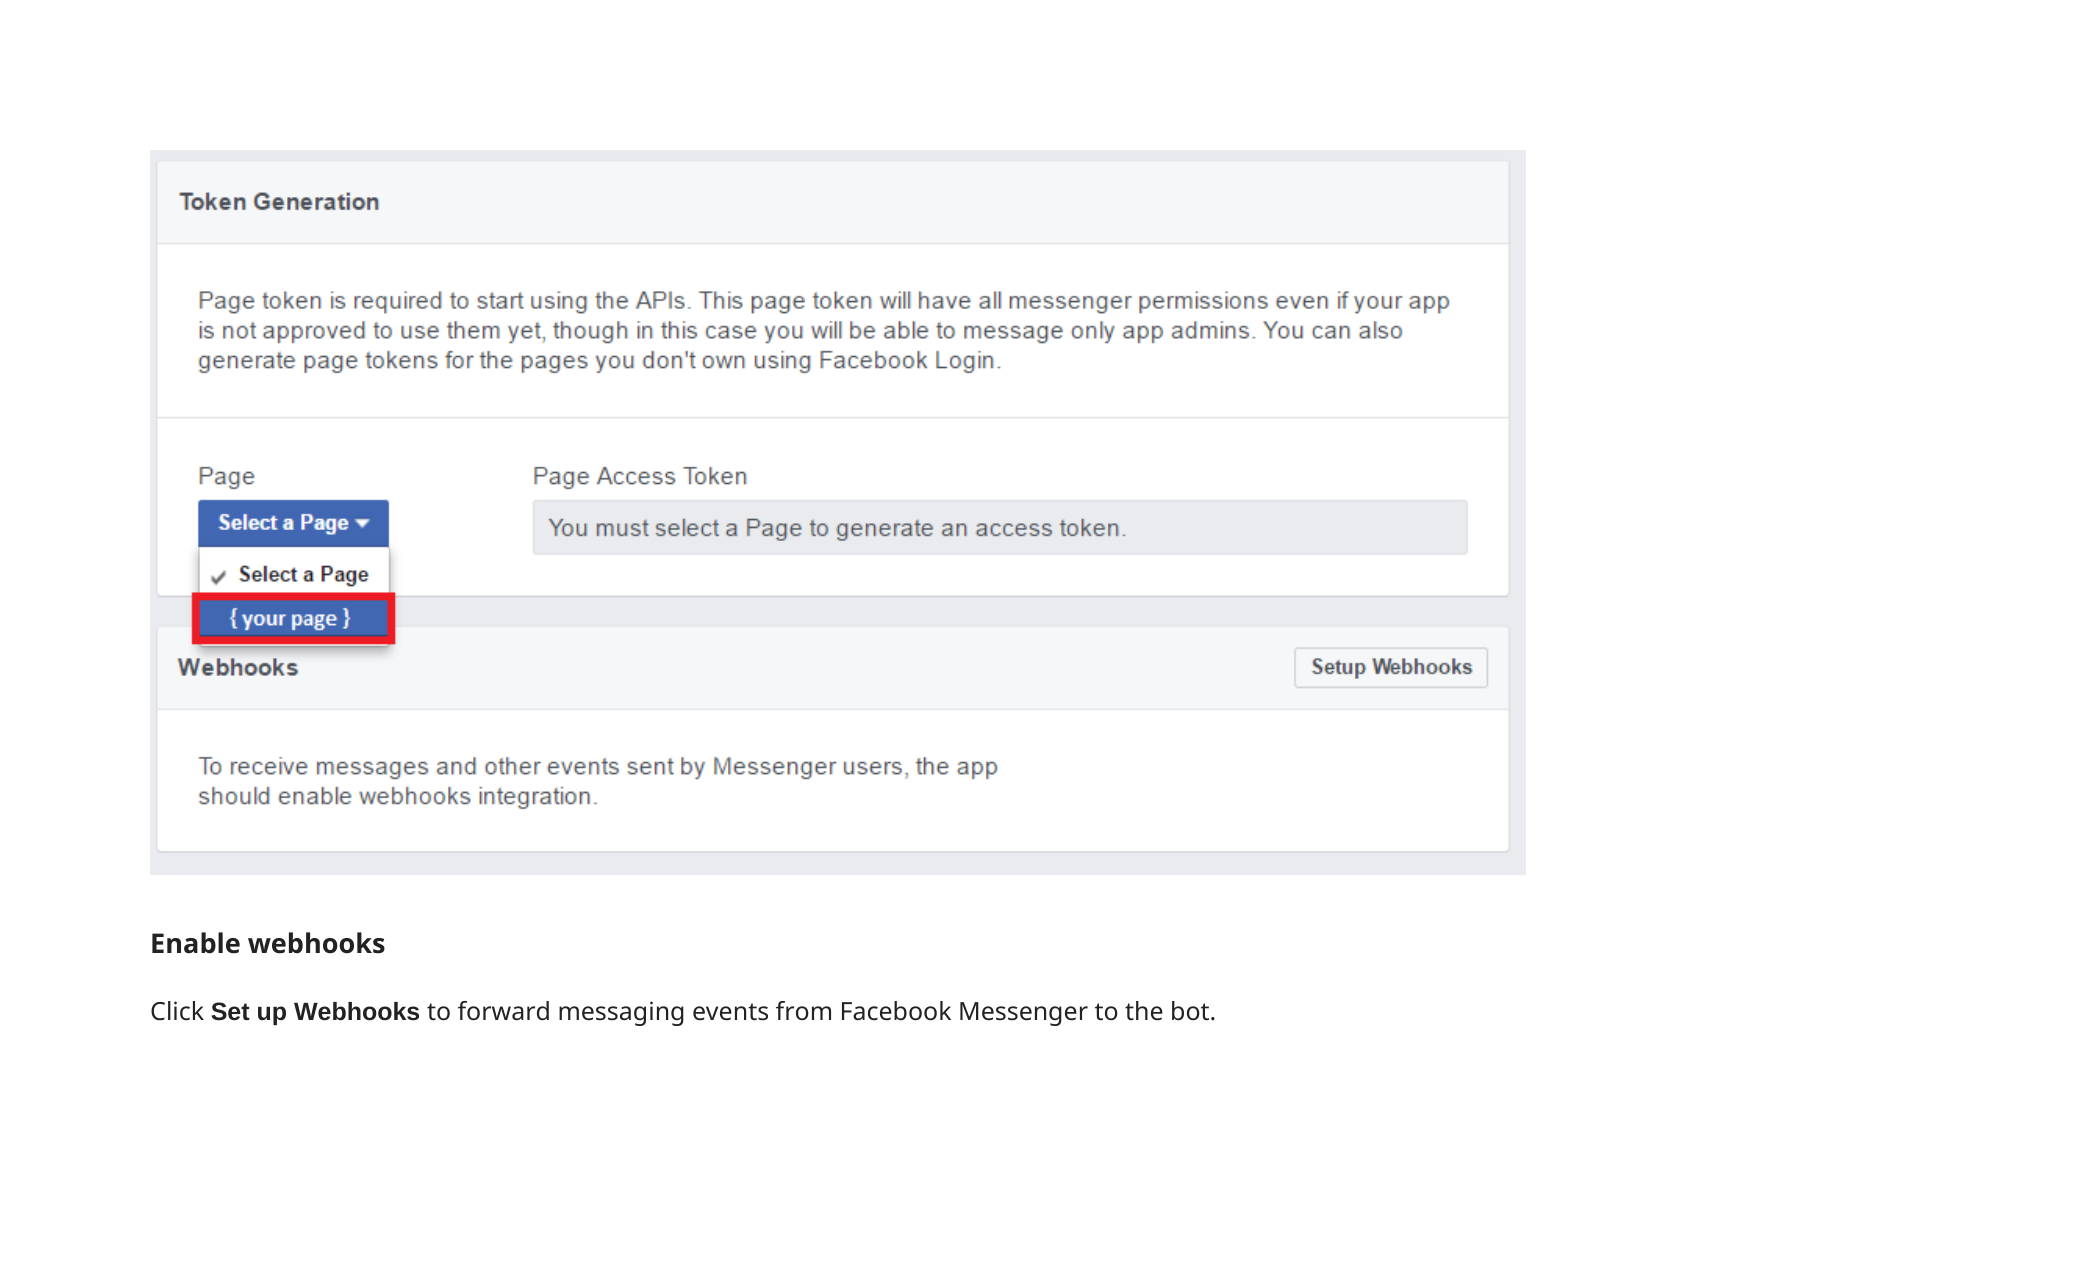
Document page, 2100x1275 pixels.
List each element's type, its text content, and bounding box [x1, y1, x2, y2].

text Click Set up Webhooks to forward messaging events from Facebook Messenger to the bot. [150, 993, 1950, 1027]
picture [150, 150, 1526, 875]
subtitle Enable webhooks [150, 924, 1950, 961]
